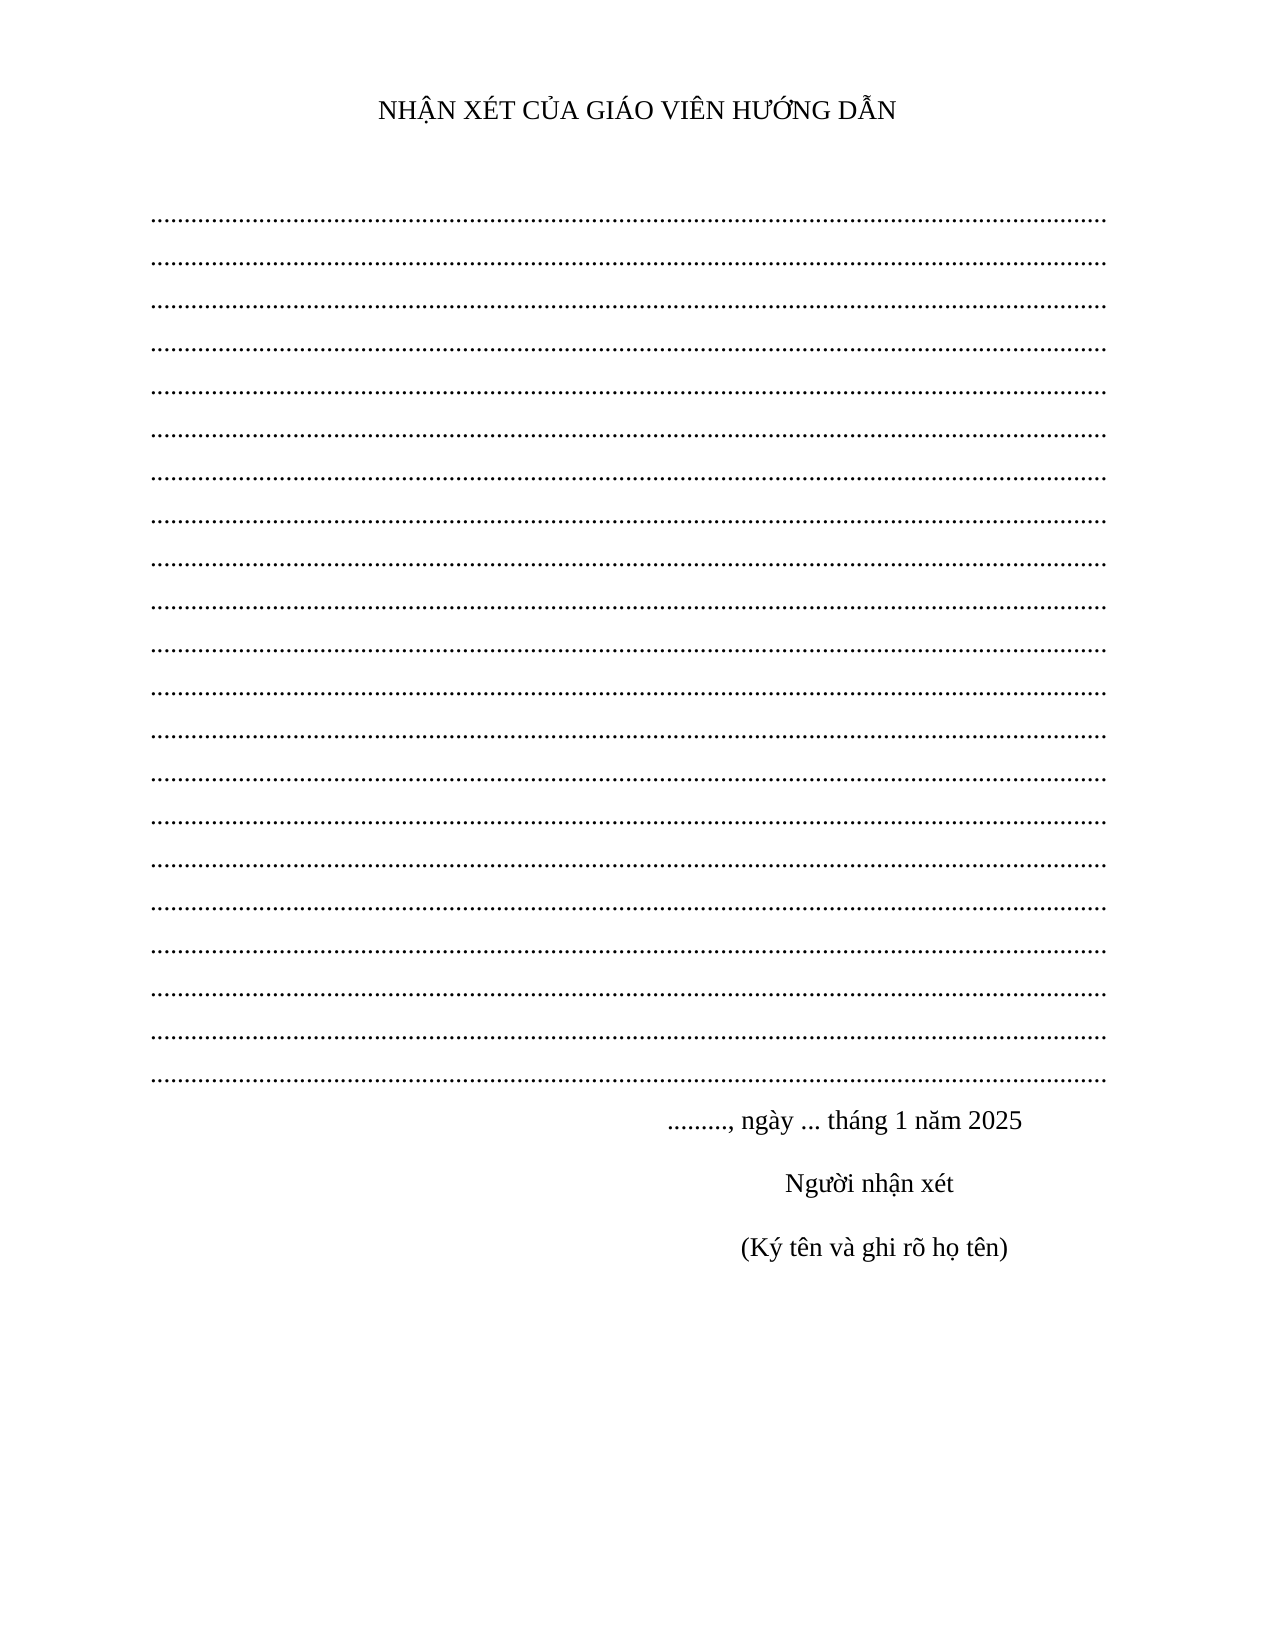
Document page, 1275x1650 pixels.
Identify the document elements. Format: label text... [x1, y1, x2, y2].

text (Ký tên và ghi rõ họ tên) [150, 1231, 1125, 1262]
text Người nhận xét [150, 1168, 1125, 1199]
text ........., ngày ... tháng 1 năm 2025 [150, 1104, 1125, 1135]
text NHẬN XÉT CỦA GIÁO VIÊN HƯỚNG DẪN [150, 94, 1125, 126]
